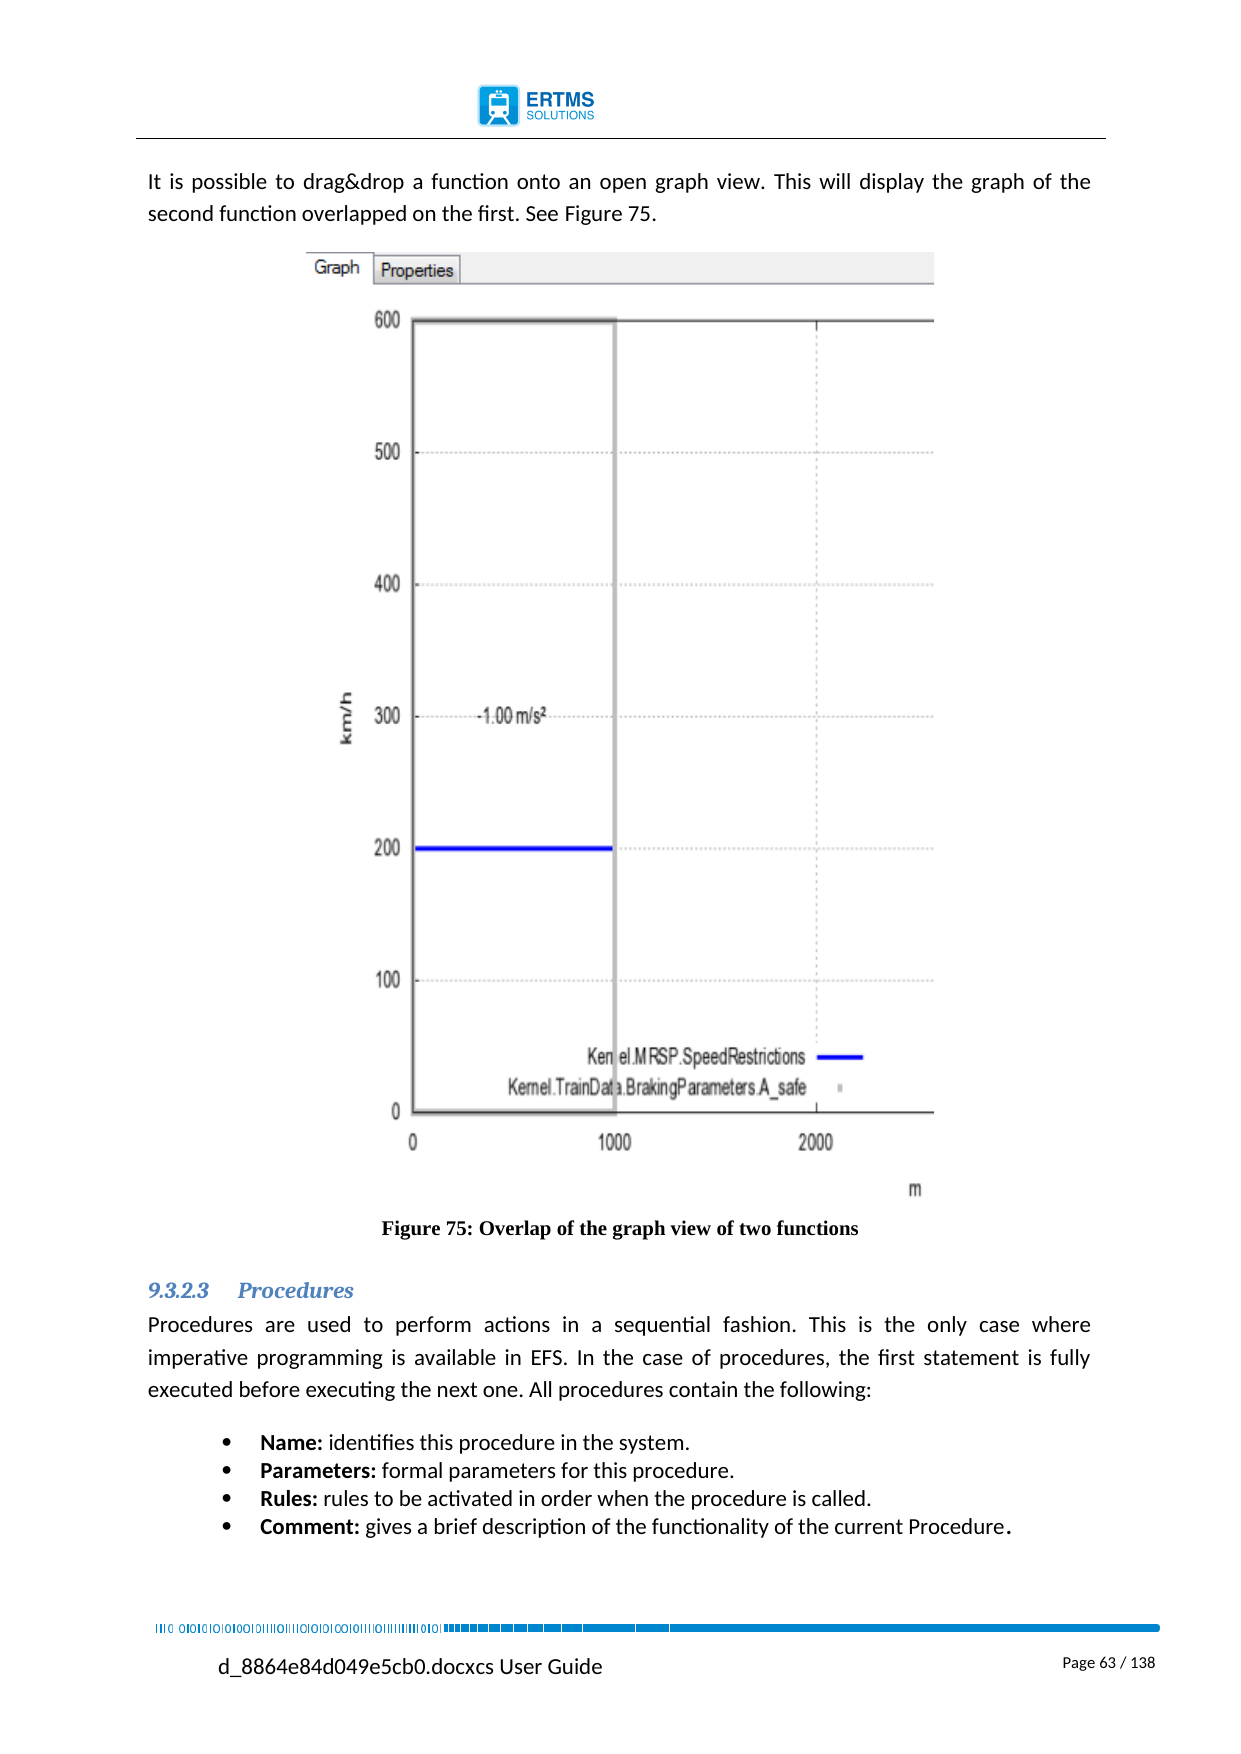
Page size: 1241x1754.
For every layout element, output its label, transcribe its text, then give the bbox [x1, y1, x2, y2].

list Name: identifies this procedure in the system. [223, 1428, 1093, 1456]
subtitle Procedures [148, 1278, 1093, 1304]
list Comment: gives a brief description of the functionality of the current Procedure. [223, 1512, 1093, 1540]
picture [466, 73, 605, 138]
picture [156, 1624, 1160, 1633]
text Figure 75: Overlap of the graph view of two functions [148, 1216, 1093, 1240]
picture [306, 252, 935, 1204]
list Rules: rules to be activated in order when the procedure is called. [223, 1484, 1093, 1512]
text Procedures are used to perform actions in a sequential fashion. This is the only case where imperative programming is available in EFS. In the case of procedures, the first statement is fully executed before executing the next one. All procedures contain the following: [148, 1311, 1093, 1403]
list Parameters: formal parameters for this procedure. [223, 1456, 1093, 1484]
text It is possible to drag&drop a function onto an open graph view. This will display the graph of the second function overlapped on the first. See Figure 75. [148, 167, 1093, 227]
